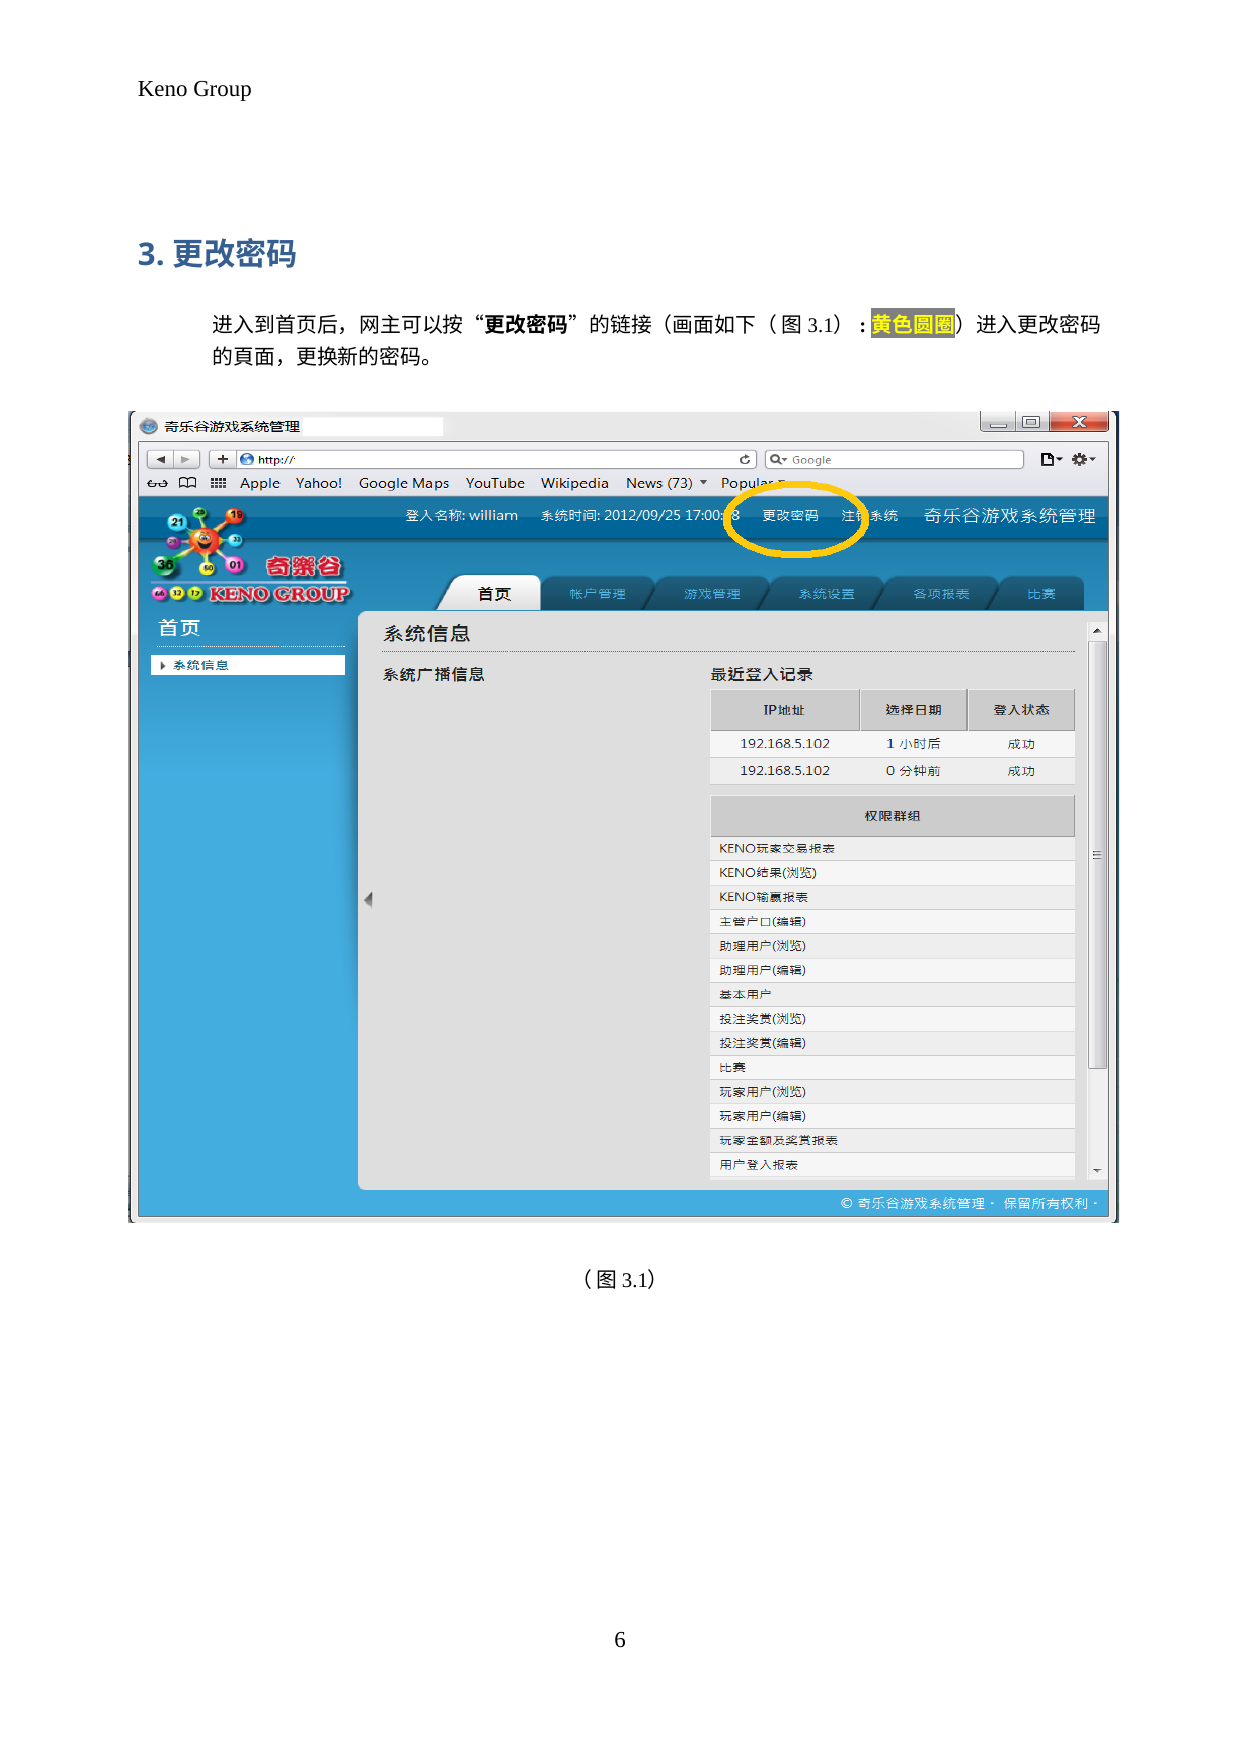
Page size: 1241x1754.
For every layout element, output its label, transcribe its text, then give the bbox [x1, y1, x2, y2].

text （ 图3.1） [138, 1262, 1102, 1294]
text 进入到首页后，网主可以按“更改密码”的链接（画面如下（ 图3.1） : 黄色圆圈）进入更改密码的頁面，更换新的密码。 [213, 306, 1102, 371]
picture [128, 411, 1120, 1262]
subtitle 3. 更改密码 [138, 229, 1102, 274]
